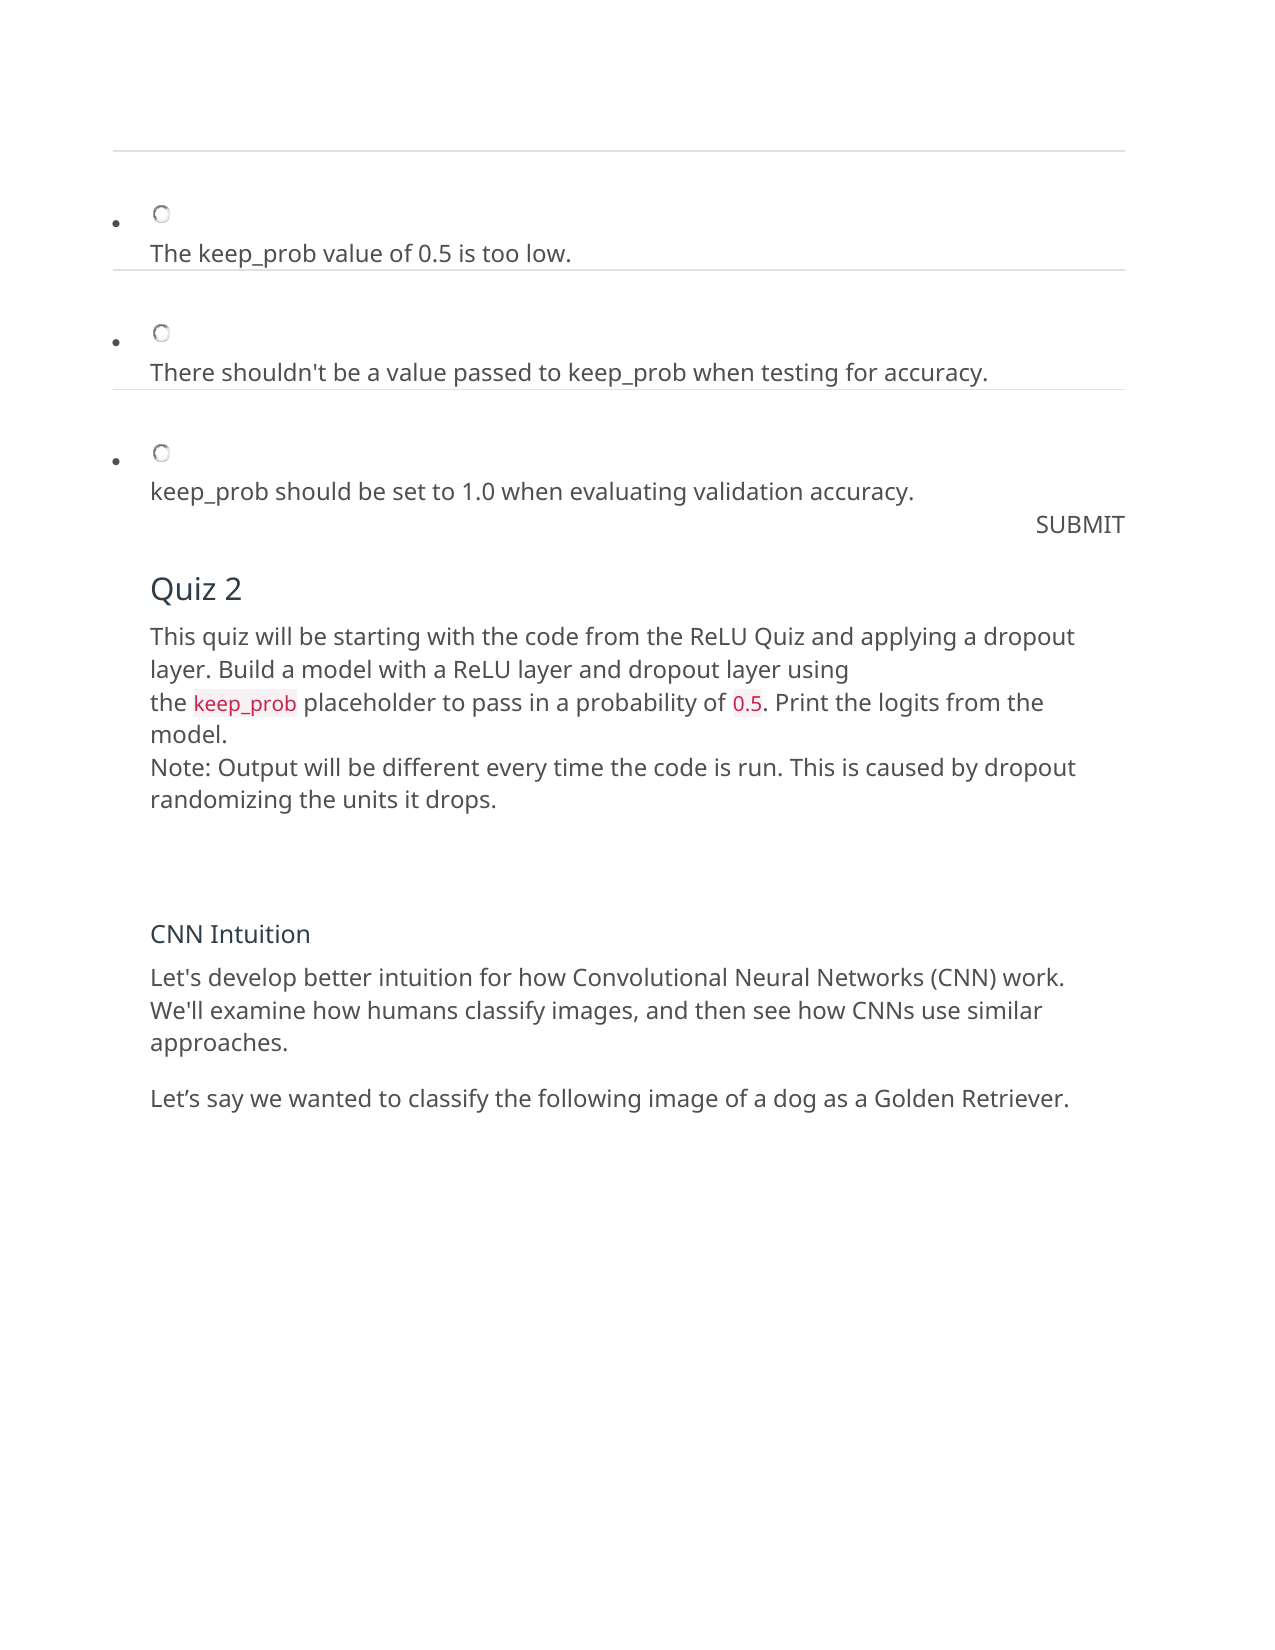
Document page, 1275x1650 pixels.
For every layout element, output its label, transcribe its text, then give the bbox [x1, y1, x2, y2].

text SUBMIT [150, 508, 1125, 540]
subtitle Quiz 2 [150, 566, 1125, 609]
text Let's develop better intuition for how Convolutional Neural Networks (CNN) work. We'll examine how humans classify images, and then see how CNNs use similar approaches. [150, 961, 1125, 1059]
text The keep_prob value of 0.5 is too low. [150, 237, 1125, 269]
text There shouldn't be a value passed to keep_prob when testing for accuracy. [150, 356, 1125, 388]
text This quiz will be starting with the code from the ReLU Quiz and applying a dropout layer. Build a model with a ReLU layer and dropout layer using the keep_prob placeholder to pass in a probability of 0.5. Print the logits from the model. [150, 620, 1125, 751]
text Let’s say we wanted to classify the following image of a dog as a Golden Retriever. [150, 1082, 1125, 1115]
text keep_prob should be set to 1.0 when evaluating validation accuracy. [150, 475, 1125, 508]
text Note: Output will be different every time the code is run. This is caused by dropout randomizing the units it drops. [150, 751, 1125, 816]
subtitle CNN Intuition [150, 916, 1125, 950]
